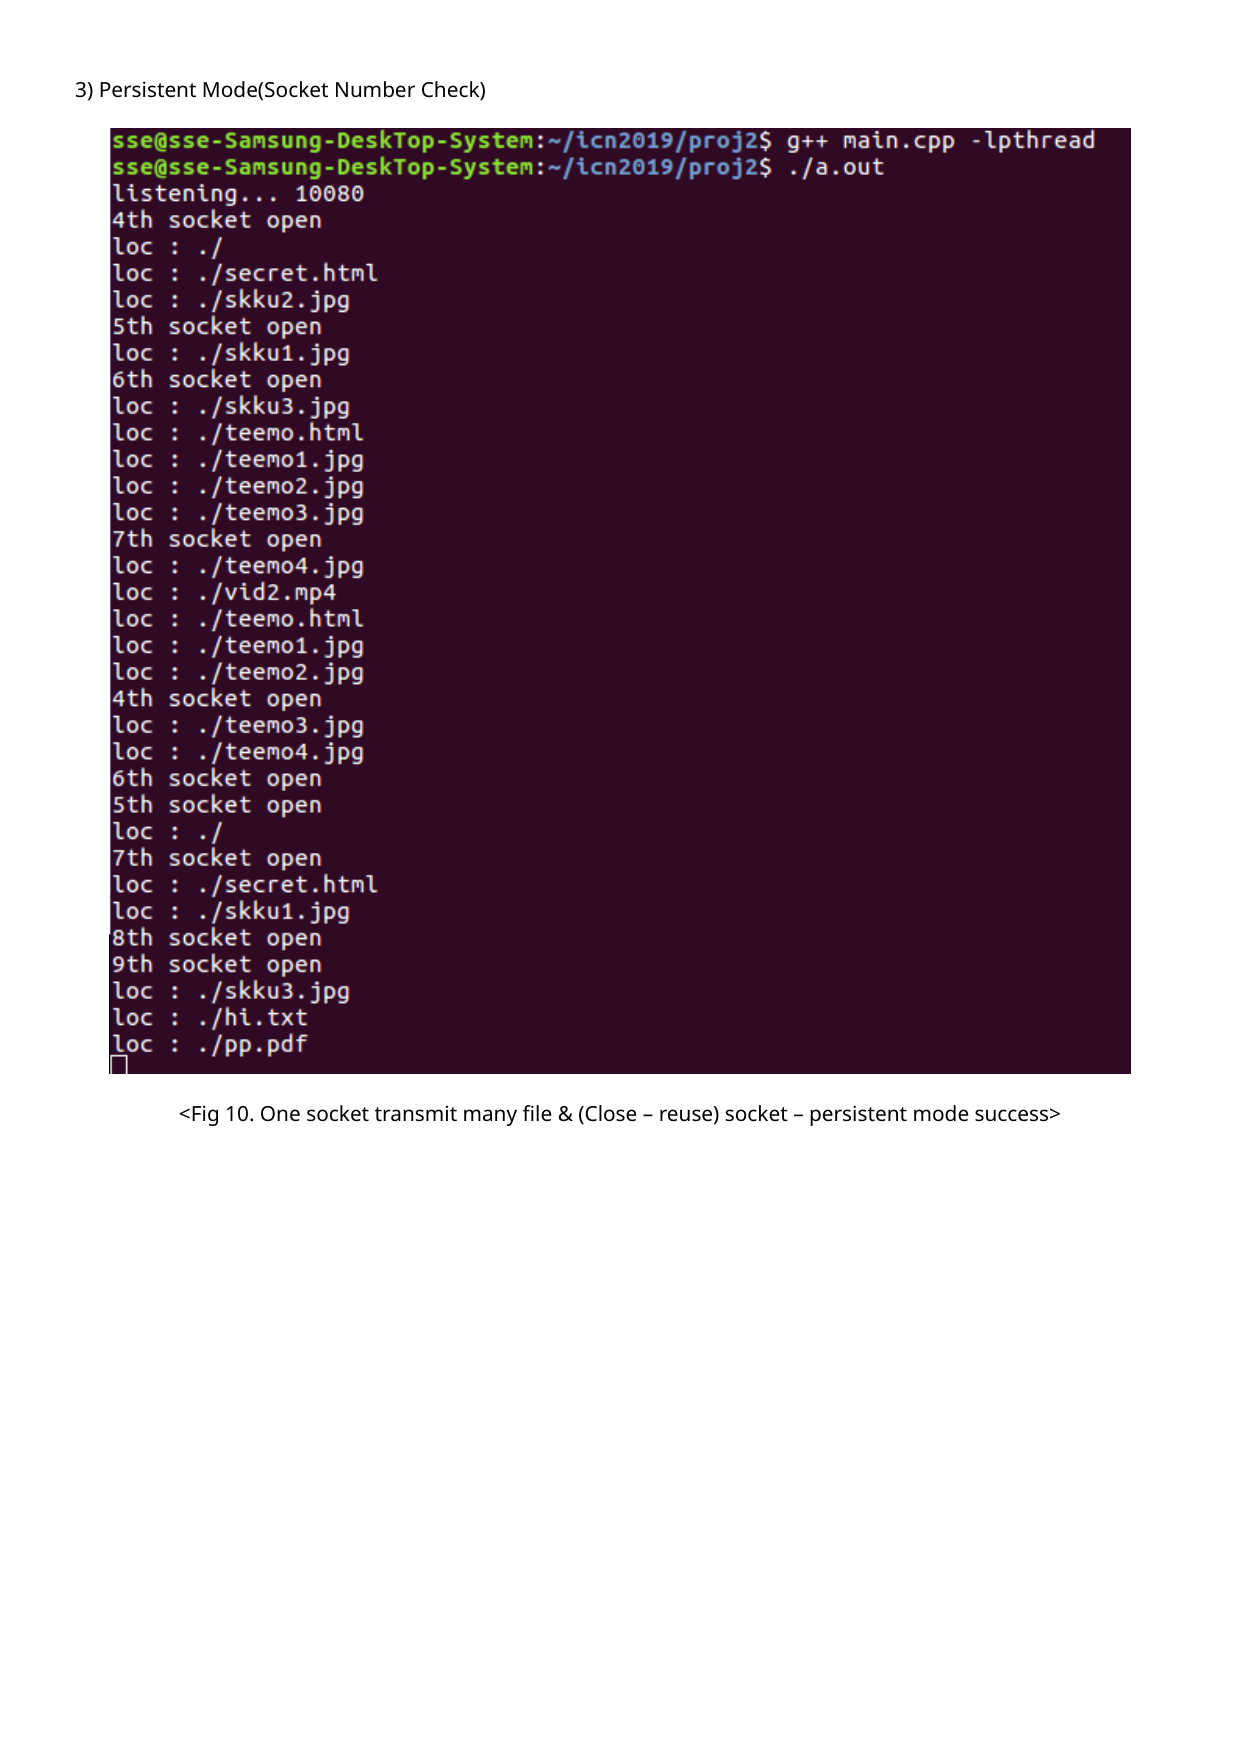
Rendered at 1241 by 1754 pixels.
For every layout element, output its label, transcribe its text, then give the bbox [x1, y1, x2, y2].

text <Fig 10. One socket transmit many file & (Close – reuse) socket – persistent mode success> [75, 1099, 1165, 1128]
text 3) Persistent Mode(Socket Number Check) [75, 75, 1165, 103]
picture [109, 128, 1131, 1074]
